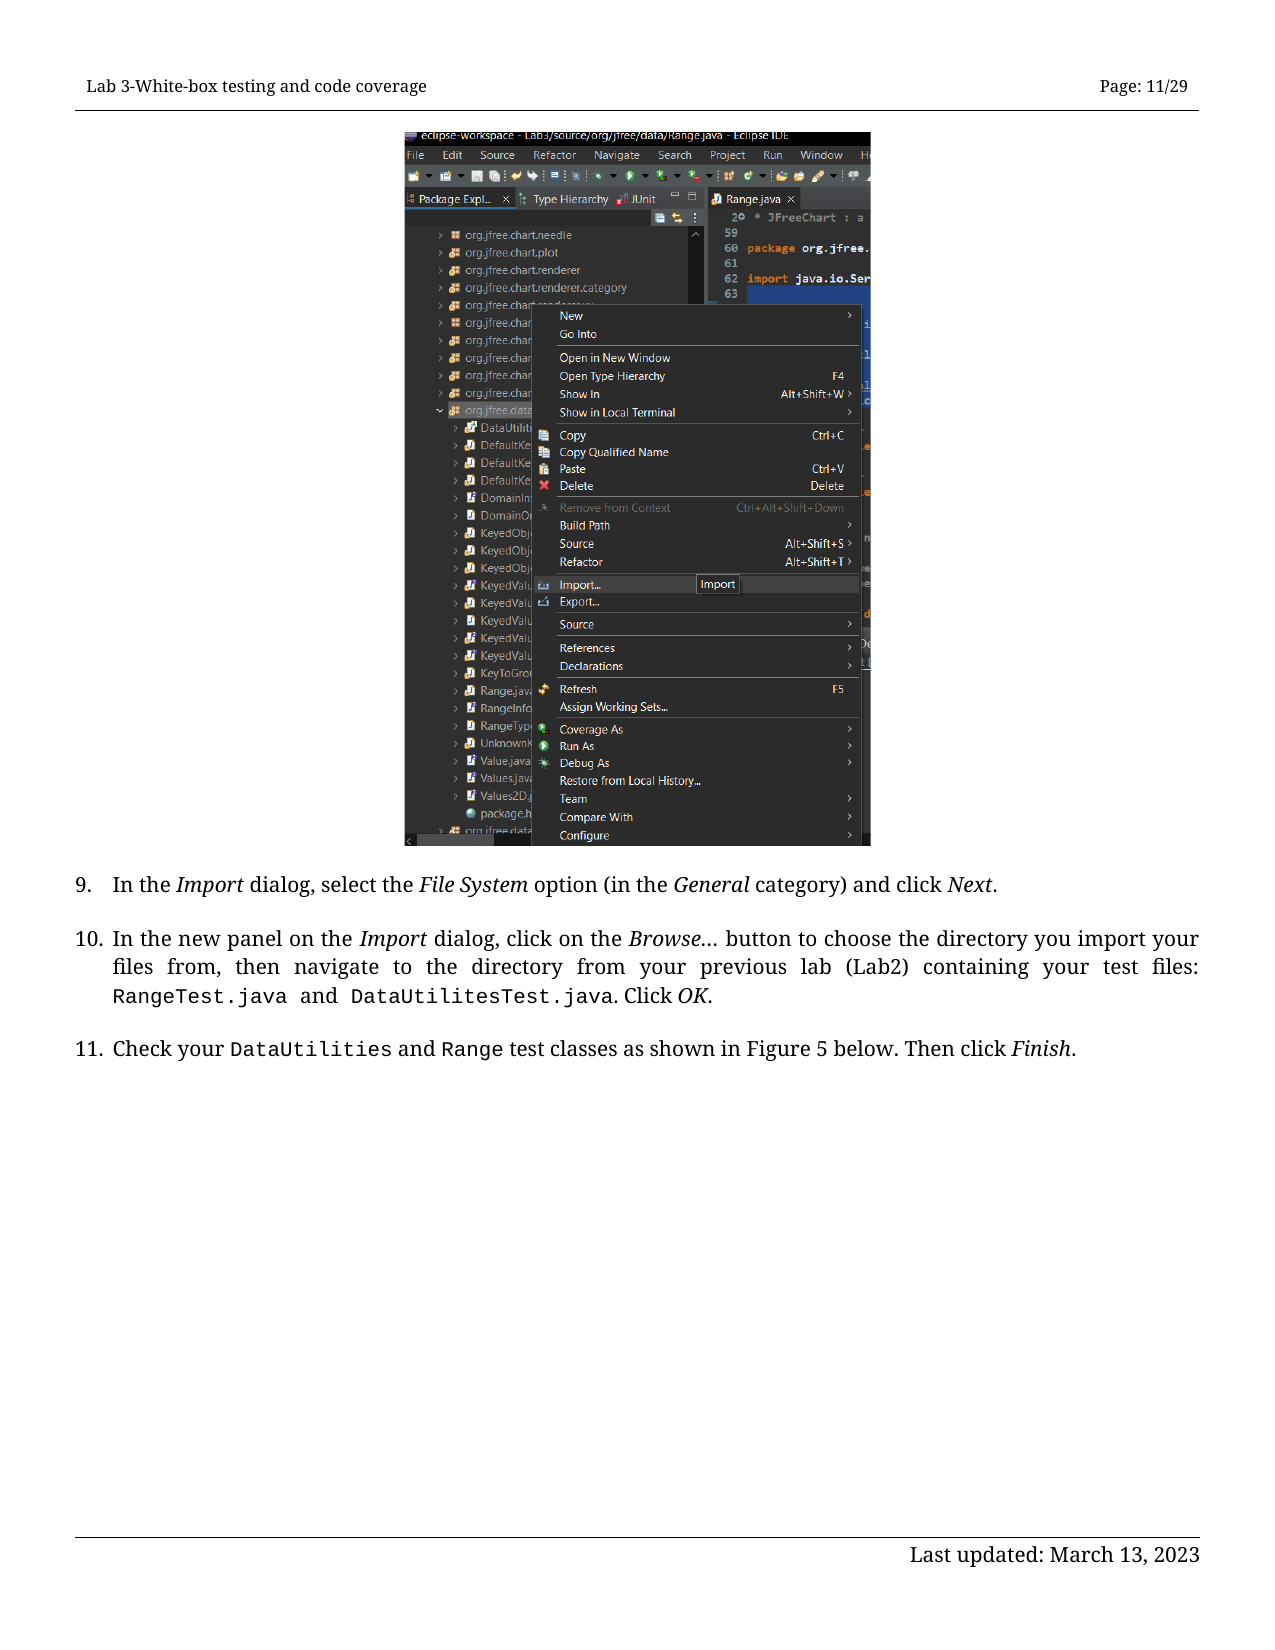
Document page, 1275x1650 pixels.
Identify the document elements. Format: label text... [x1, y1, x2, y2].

list Check your DataUtilities and Range test classes as shown in Figure 5 below. Then click Finish. [75, 1034, 1200, 1063]
picture [404, 132, 871, 846]
list In the Import dialog, select the File System option (in the General category) and click Next. [75, 870, 1200, 899]
list In the new panel on the Import dialog, click on the Browse… button to choose the directory you import your files from, then navigate to the directory from your previous lab (Lab2) containing your test files: RangeTest.java and DataUtilitesTest.java. Click OK. [75, 924, 1200, 1009]
